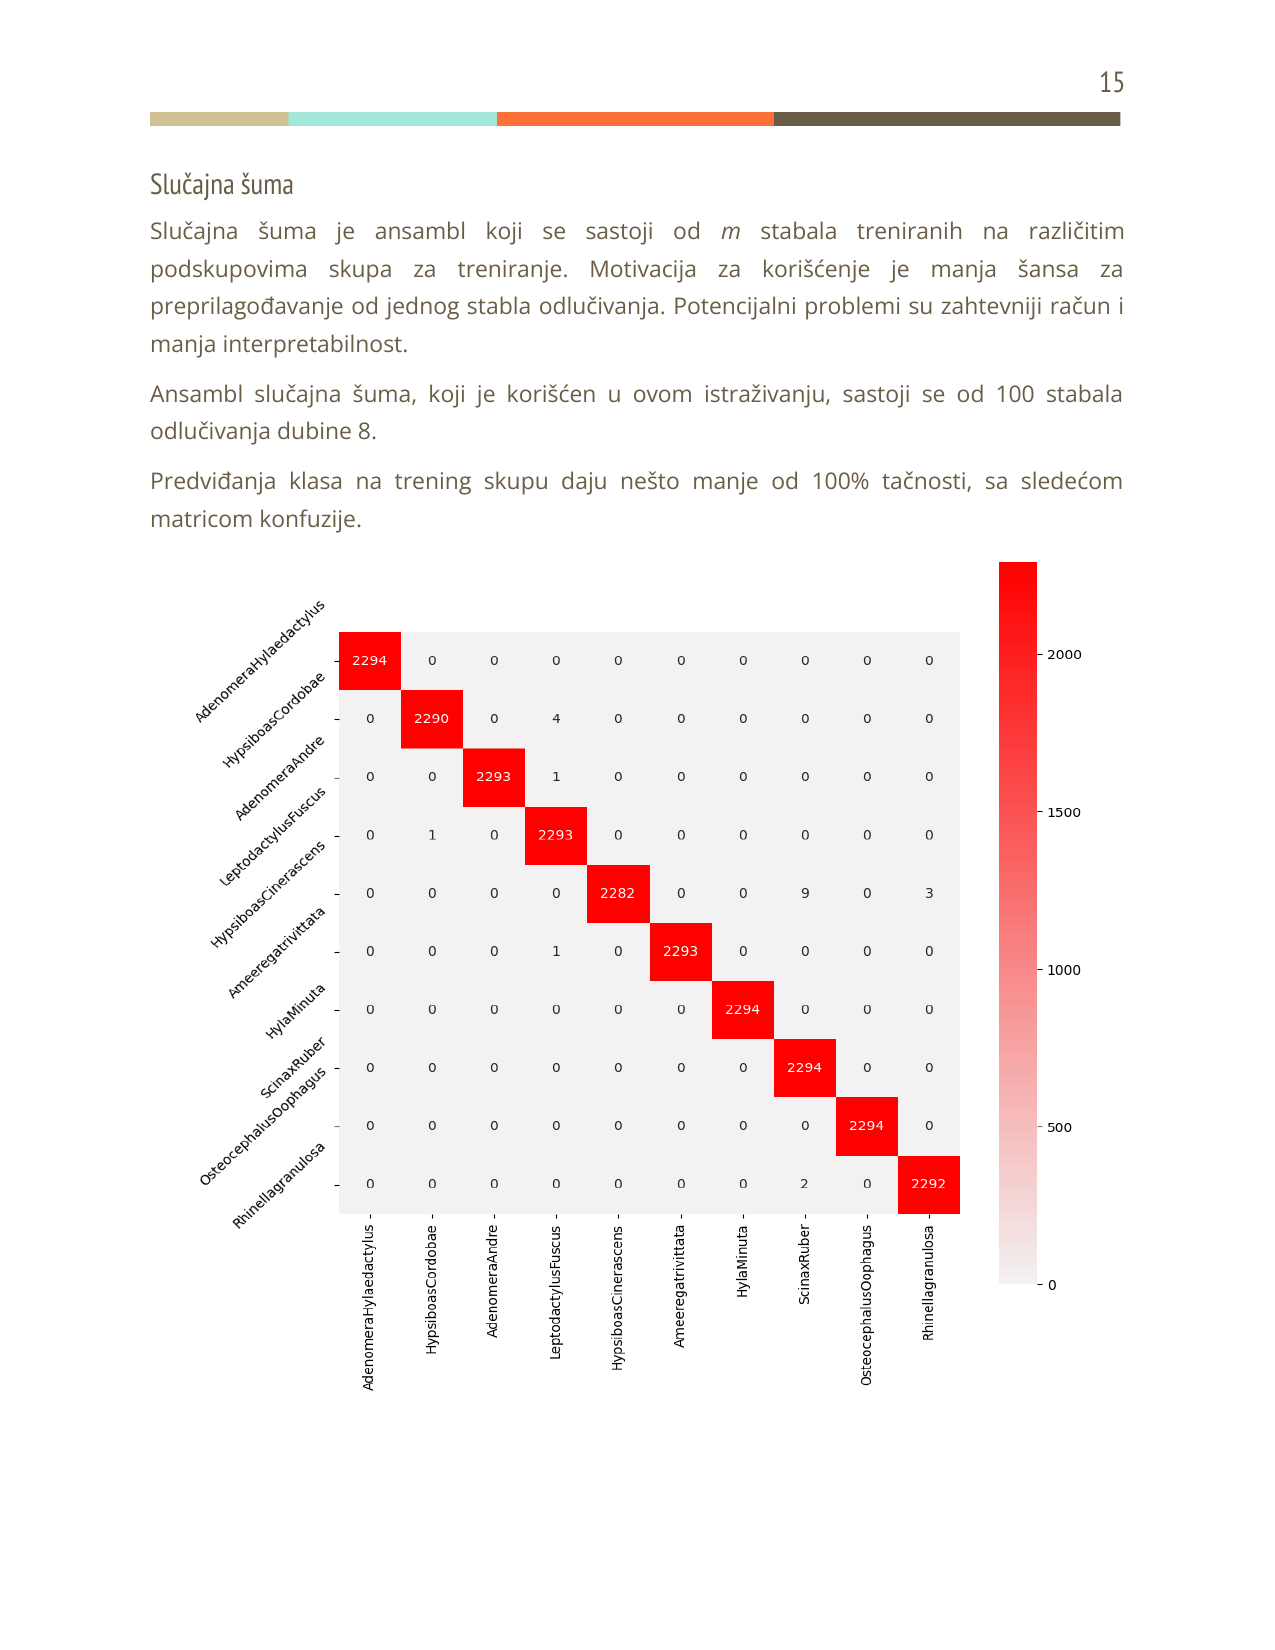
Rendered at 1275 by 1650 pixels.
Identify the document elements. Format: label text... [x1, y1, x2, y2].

subtitle Slučajna šuma [150, 165, 1125, 202]
text Ansambl slučajna šuma, koji je korišćen u ovom istraživanju, sastoji se od 100 stabala odlučivanja dubine 8. [150, 377, 1125, 446]
picture [150, 112, 1121, 126]
picture [183, 552, 1092, 1399]
text Predviđanja klasa na trening skupu daju nešto manje od 100% tačnosti, sa sledećom matricom konfuzije. [150, 465, 1125, 534]
text Slučajna šuma je ansambl koji se sastoji od m stabala treniranih na različitim podskupovima skupa za treniranje. Motivacija za korišćenje je manja šansa za preprilagođavanje od jednog stabla odlučivanja. Potencijalni problemi su zahtevniji račun i manja interpretabilnost. [150, 215, 1125, 359]
